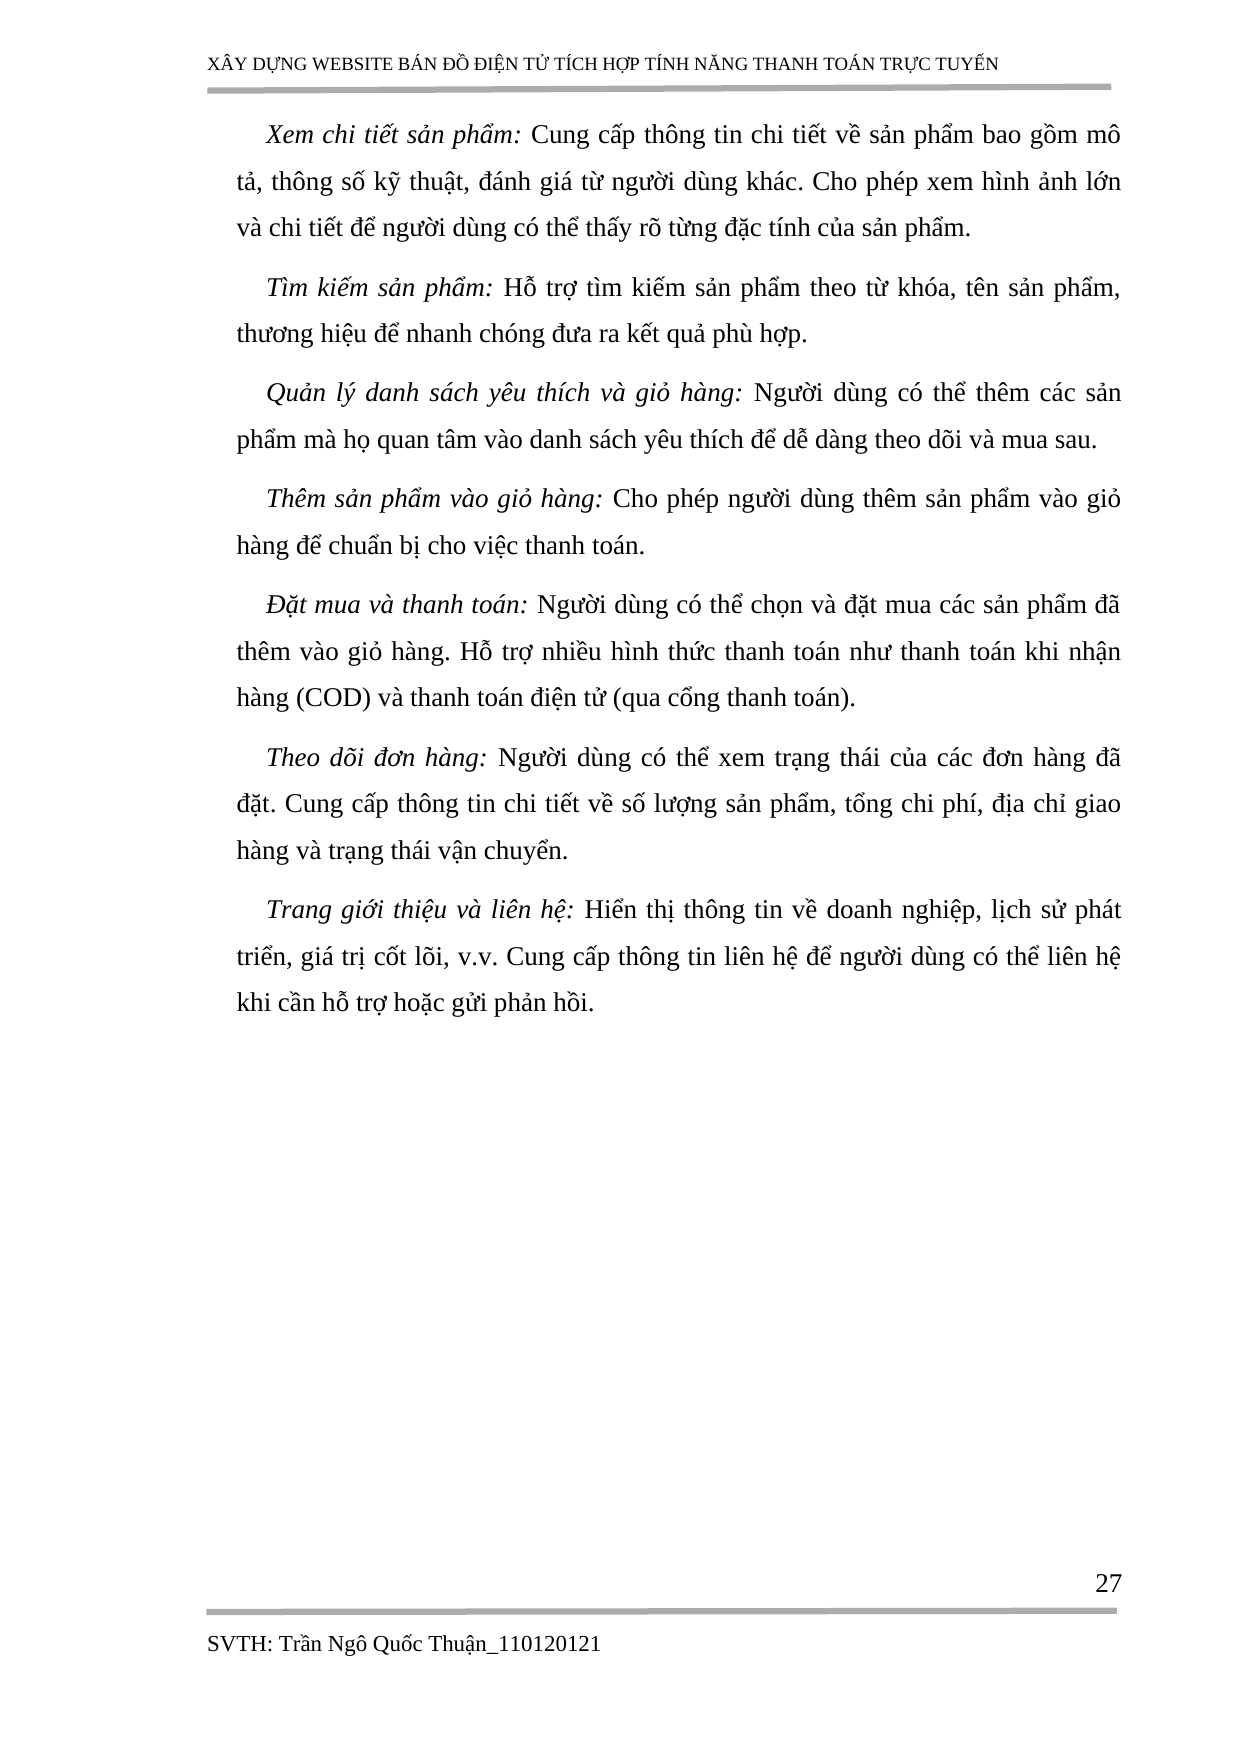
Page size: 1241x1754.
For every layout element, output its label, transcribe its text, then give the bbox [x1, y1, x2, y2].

text Tìm kiếm sản phẩm: Hỗ trợ tìm kiếm sản phẩm theo từ khóa, tên sản phẩm, thương hiệu để nhanh chóng đưa ra kết quả phù hợp. [236, 271, 1122, 348]
text Quản lý danh sách yêu thích và giỏ hàng: Người dùng có thể thêm các sản phẩm mà họ quan tâm vào danh sách yêu thích để dễ dàng theo dõi và mua sau. [236, 376, 1122, 454]
text Đặt mua và thanh toán: Người dùng có thể chọn và đặt mua các sản phẩm đã thêm vào giỏ hàng. Hỗ trợ nhiều hình thức thanh toán như thanh toán khi nhận hàng (COD) và thanh toán điện tử (qua cổng thanh toán). [236, 588, 1122, 713]
text Theo dõi đơn hàng: Người dùng có thể xem trạng thái của các đơn hàng đã đặt. Cung cấp thông tin chi tiết về số lượng sản phẩm, tổng chi phí, địa chỉ giao hàng và trạng thái vận chuyển. [236, 741, 1122, 865]
text Thêm sản phẩm vào giỏ hàng: Cho phép người dùng thêm sản phẩm vào giỏ hàng để chuẩn bị cho việc thanh toán. [236, 482, 1122, 560]
text Trang giới thiệu và liên hệ: Hiển thị thông tin về doanh nghiệp, lịch sử phát triển, giá trị cốt lõi, v.v. Cung cấp thông tin liên hệ để người dùng có thể liên hệ khi cần hỗ trợ hoặc gửi phản hồi. [236, 893, 1122, 1018]
text Xem chi tiết sản phẩm: Cung cấp thông tin chi tiết về sản phẩm bao gồm mô tả, thông số kỹ thuật, đánh giá từ người dùng khác. Cho phép xem hình ảnh lớn và chi tiết để người dùng có thể thấy rõ từng đặc tính của sản phẩm. [236, 118, 1122, 243]
